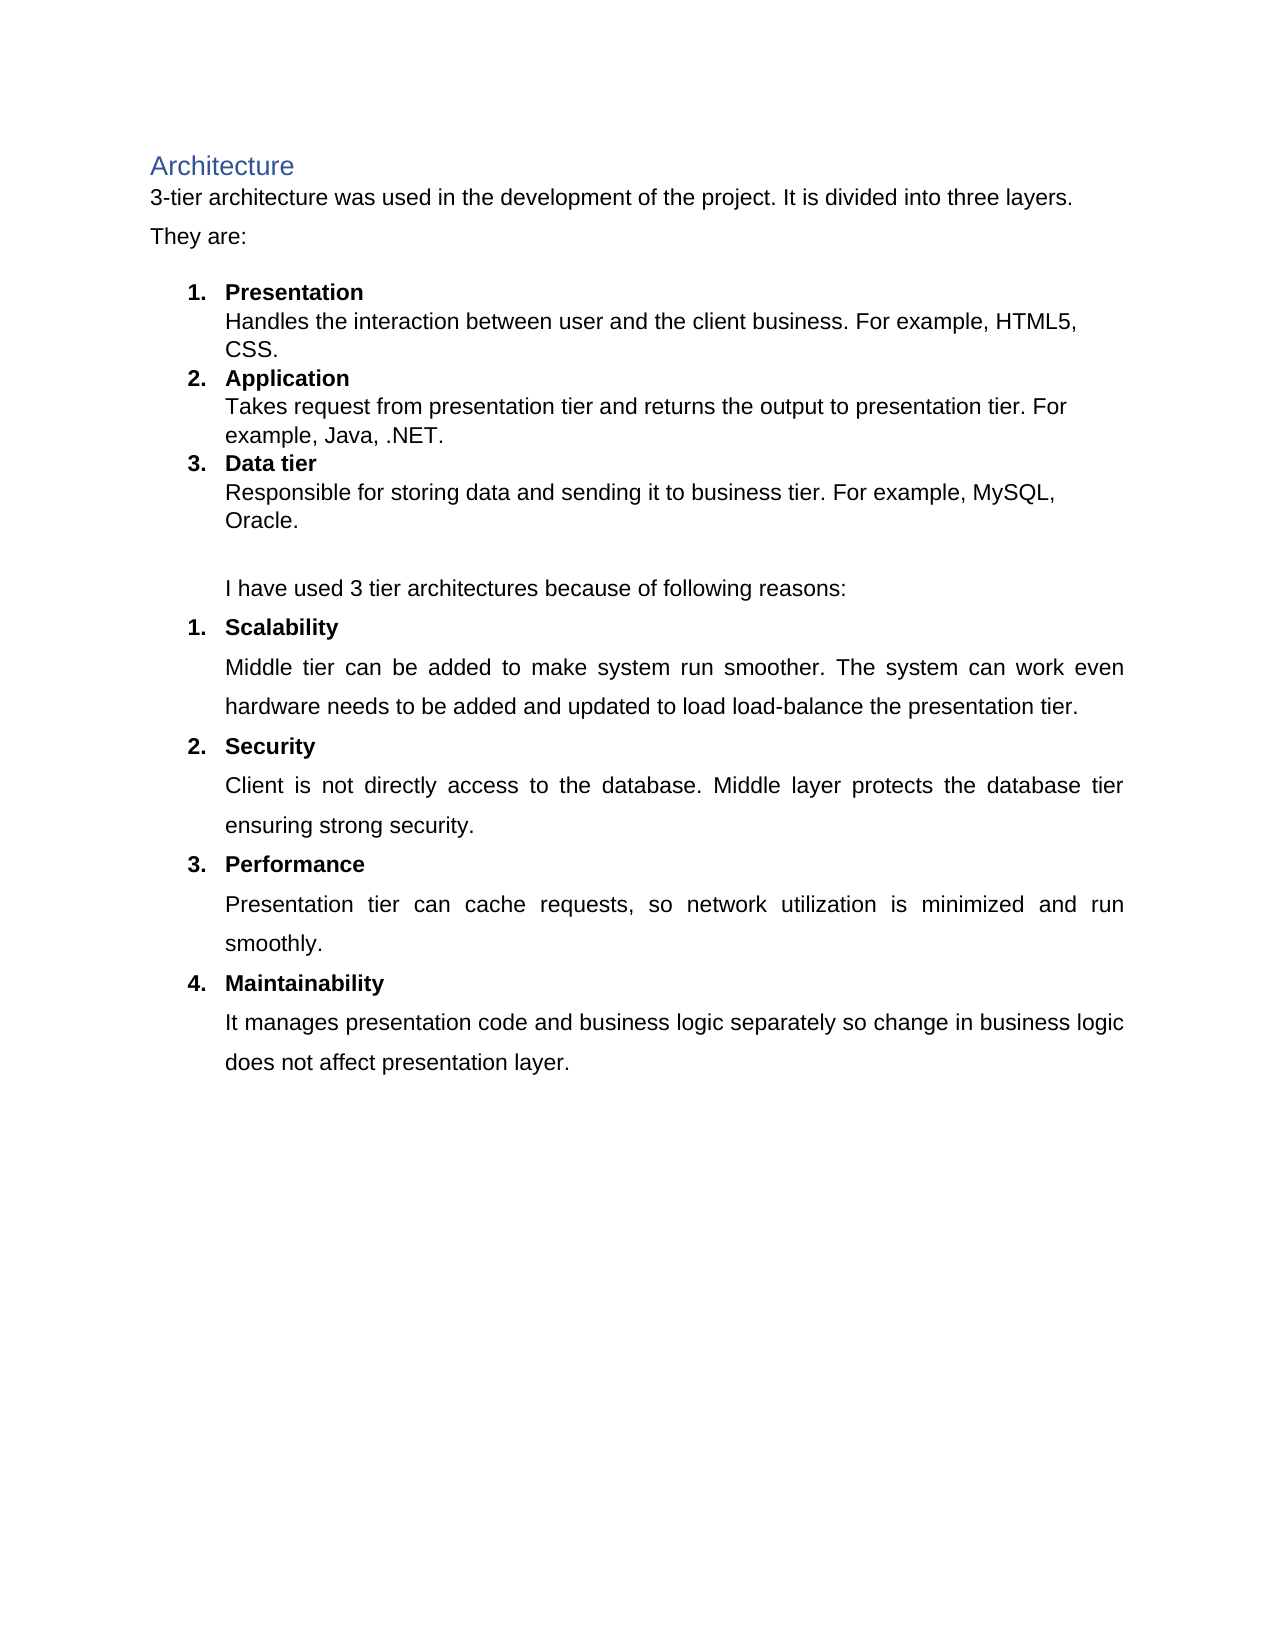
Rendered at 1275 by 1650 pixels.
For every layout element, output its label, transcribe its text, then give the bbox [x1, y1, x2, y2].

list Middle tier can be added to make system run smoother. The system can work even hardware needs to be added and updated to load load-balance the presentation tier. [225, 654, 1125, 719]
list I have used 3 tier architectures because of following reasons: [225, 575, 1125, 601]
list Presentation [187, 279, 1125, 306]
list It manages presentation code and business logic separately so change in business logic does not affect presentation layer. [225, 1009, 1125, 1075]
list Responsible for storing data and sending it to business tier. For example, MySQL, Oracle. [225, 478, 1125, 533]
list Performance [187, 851, 1125, 877]
subtitle Architecture [150, 150, 1125, 181]
list Data tier [187, 450, 1125, 476]
list Security [187, 733, 1125, 759]
list Handles the interaction between user and the client business. For example, HTML5, CSS. [225, 308, 1125, 363]
list Scalability [187, 614, 1125, 641]
list Maintainability [187, 969, 1125, 996]
text 3-tier architecture was used in the development of the project. It is divided into three layers. They are: [150, 184, 1125, 249]
list Presentation tier can cache requests, so network utilization is minimized and run smoothly. [225, 891, 1125, 956]
list Client is not directly access to the database. Middle layer protects the database tier ensuring strong security. [225, 772, 1125, 838]
list Application [187, 365, 1125, 391]
list Takes request from presentation tier and returns the output to presentation tier. For example, Java, .NET. [225, 393, 1125, 448]
